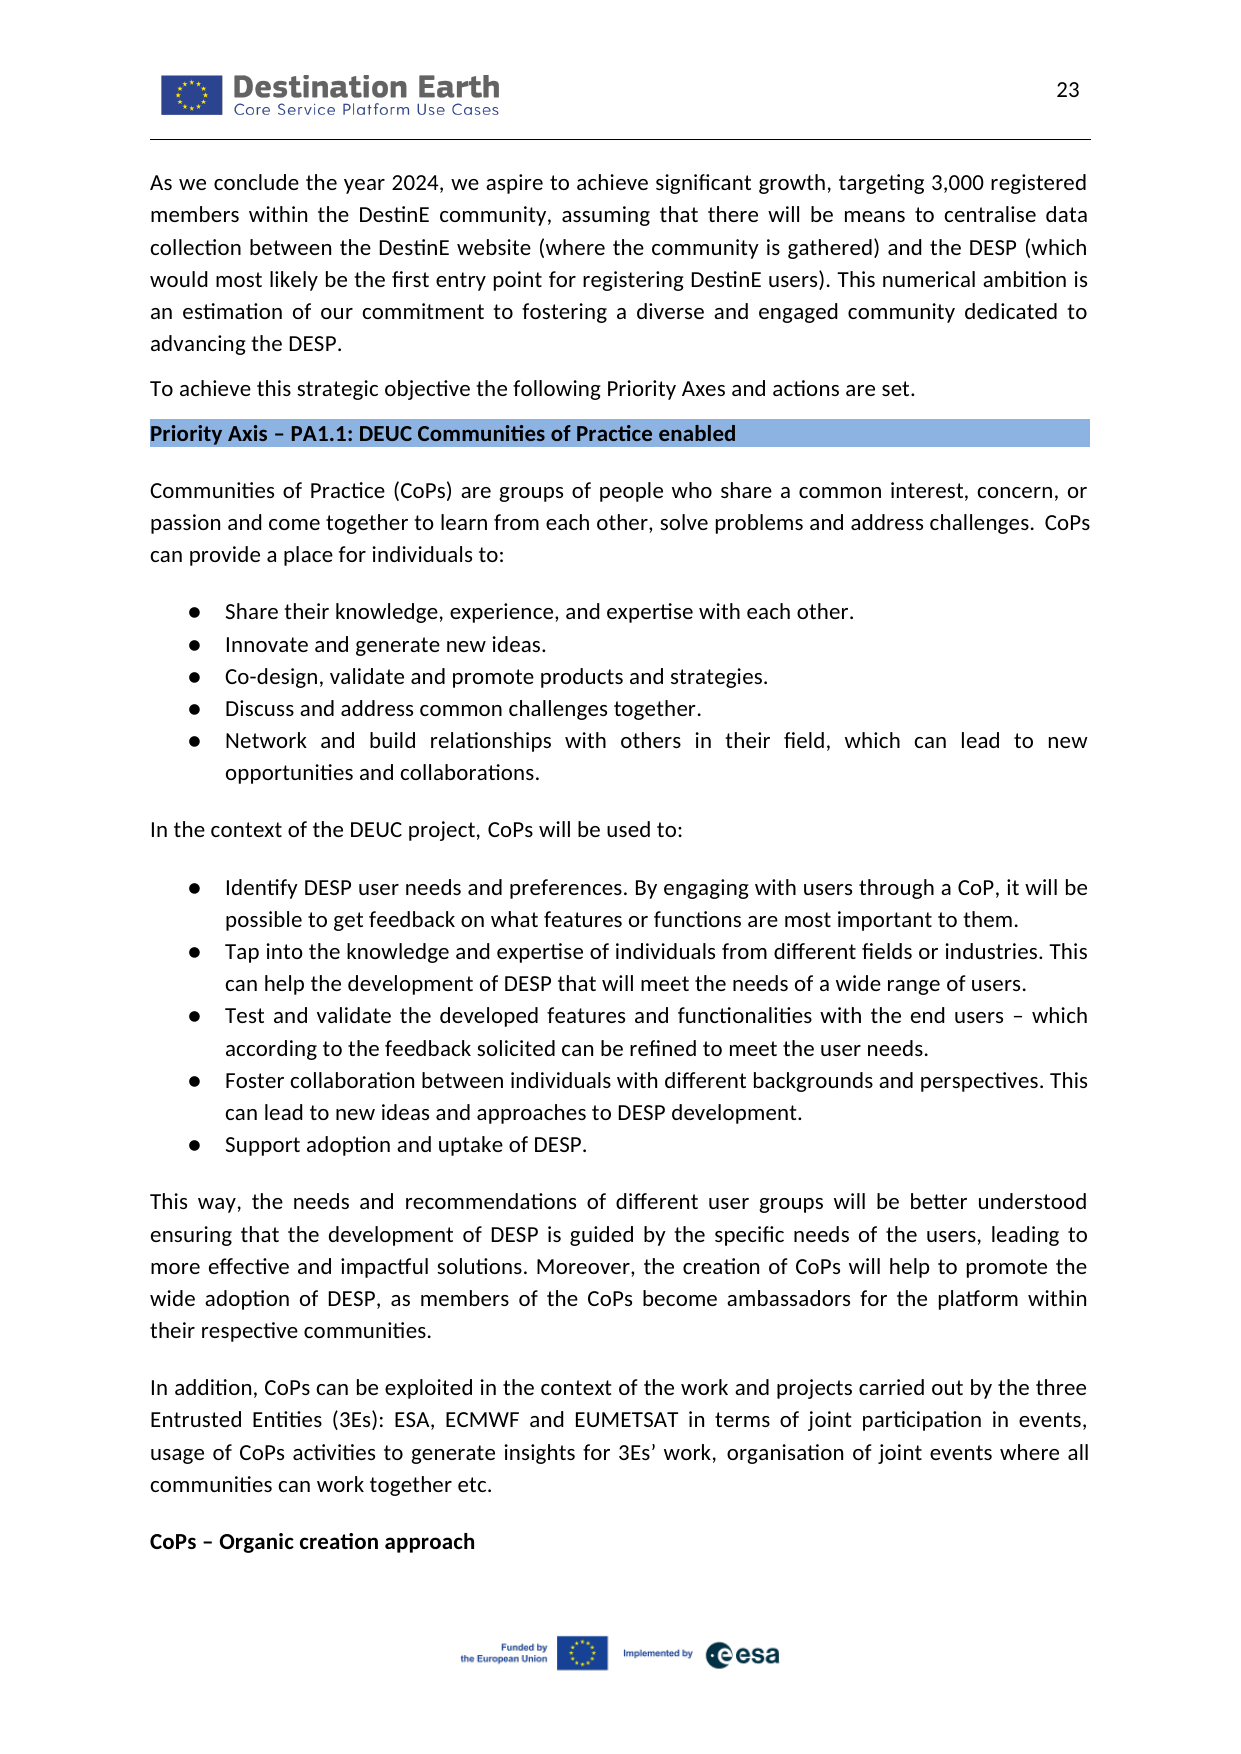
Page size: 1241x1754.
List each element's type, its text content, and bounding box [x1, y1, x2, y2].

text To achieve this strategic objective the following Priority Axes and actions are set. [150, 374, 1090, 402]
list Tap into the knowledge and expertise of individuals from different fields or industries. This can help the development of DESP that will meet the needs of a wide range of users. [187, 937, 1090, 997]
list Network and build relationships with others in their field, which can lead to new opportunities and collaborations. [187, 726, 1090, 786]
list Co-design, validate and promote products and strategies. [187, 662, 1090, 690]
list Foster collaboration between individuals with different backgrounds and perspectives. This can lead to new ideas and approaches to DESP development. [187, 1066, 1090, 1126]
text This way, the needs and recommendations of different user groups will be better understood ensuring that the development of DESP is guided by the specific needs of the users, leading to more effective and impactful solutions. Moreover, the creation of CoPs will help to promote the wide adoption of DESP, as members of the CoPs become ambassadors for the platform within their respective communities. [150, 1187, 1090, 1344]
text In addition, CoPs can be exploited in the context of the work and projects carried out by the three Entrusted Entities (3Es): ESA, ECMWF and EUMETSAT in terms of joint participation in events, usage of CoPs activities to generate insights for 3Es’ work, organisation of joint events where all communities can work together etc. [150, 1373, 1090, 1498]
picture [161, 75, 499, 115]
text Priority Axis – PA1.1: DEUC Communities of Practice enabled [150, 419, 1090, 447]
list Identify DESP user needs and preferences. By engaging with users through a CoP, it will be possible to get feedback on what features or functions are most important to them. [187, 873, 1090, 933]
list Discuss and address common challenges together. [187, 694, 1090, 722]
list Share their knowledge, experience, and expertise with each other. [187, 597, 1090, 626]
text Communities of Practice (CoPs) are groups of people who share a common interest, concern, or passion and come together to learn from each other, solve problems and address challenges. CoPs can provide a place for individuals to: [150, 476, 1090, 568]
list Innovate and generate new ideas. [187, 630, 1090, 658]
text In the context of the DEUC project, CoPs will be used to: [150, 816, 1090, 844]
list Test and validate the developed features and functionalities with the end users – which according to the feedback solicited can be refined to meet the user needs. [187, 1002, 1090, 1062]
text As we conclude the year 2024, we aspire to achieve significant growth, targeting 3,000 registered members within the DestinE community, assuming that there will be means to centralise data collection between the DestinE website (where the community is gathered) and the DESP (which would most likely be the first entry point for registering DestinE users). This numerical ambition is an estimation of our commitment to fostering a diverse and engaged community dedicated to advancing the DESP. [150, 168, 1090, 357]
text CoPs – Organic creation approach [150, 1527, 1090, 1555]
list Support adoption and uptake of DESP. [187, 1130, 1090, 1158]
picture [452, 1628, 788, 1679]
